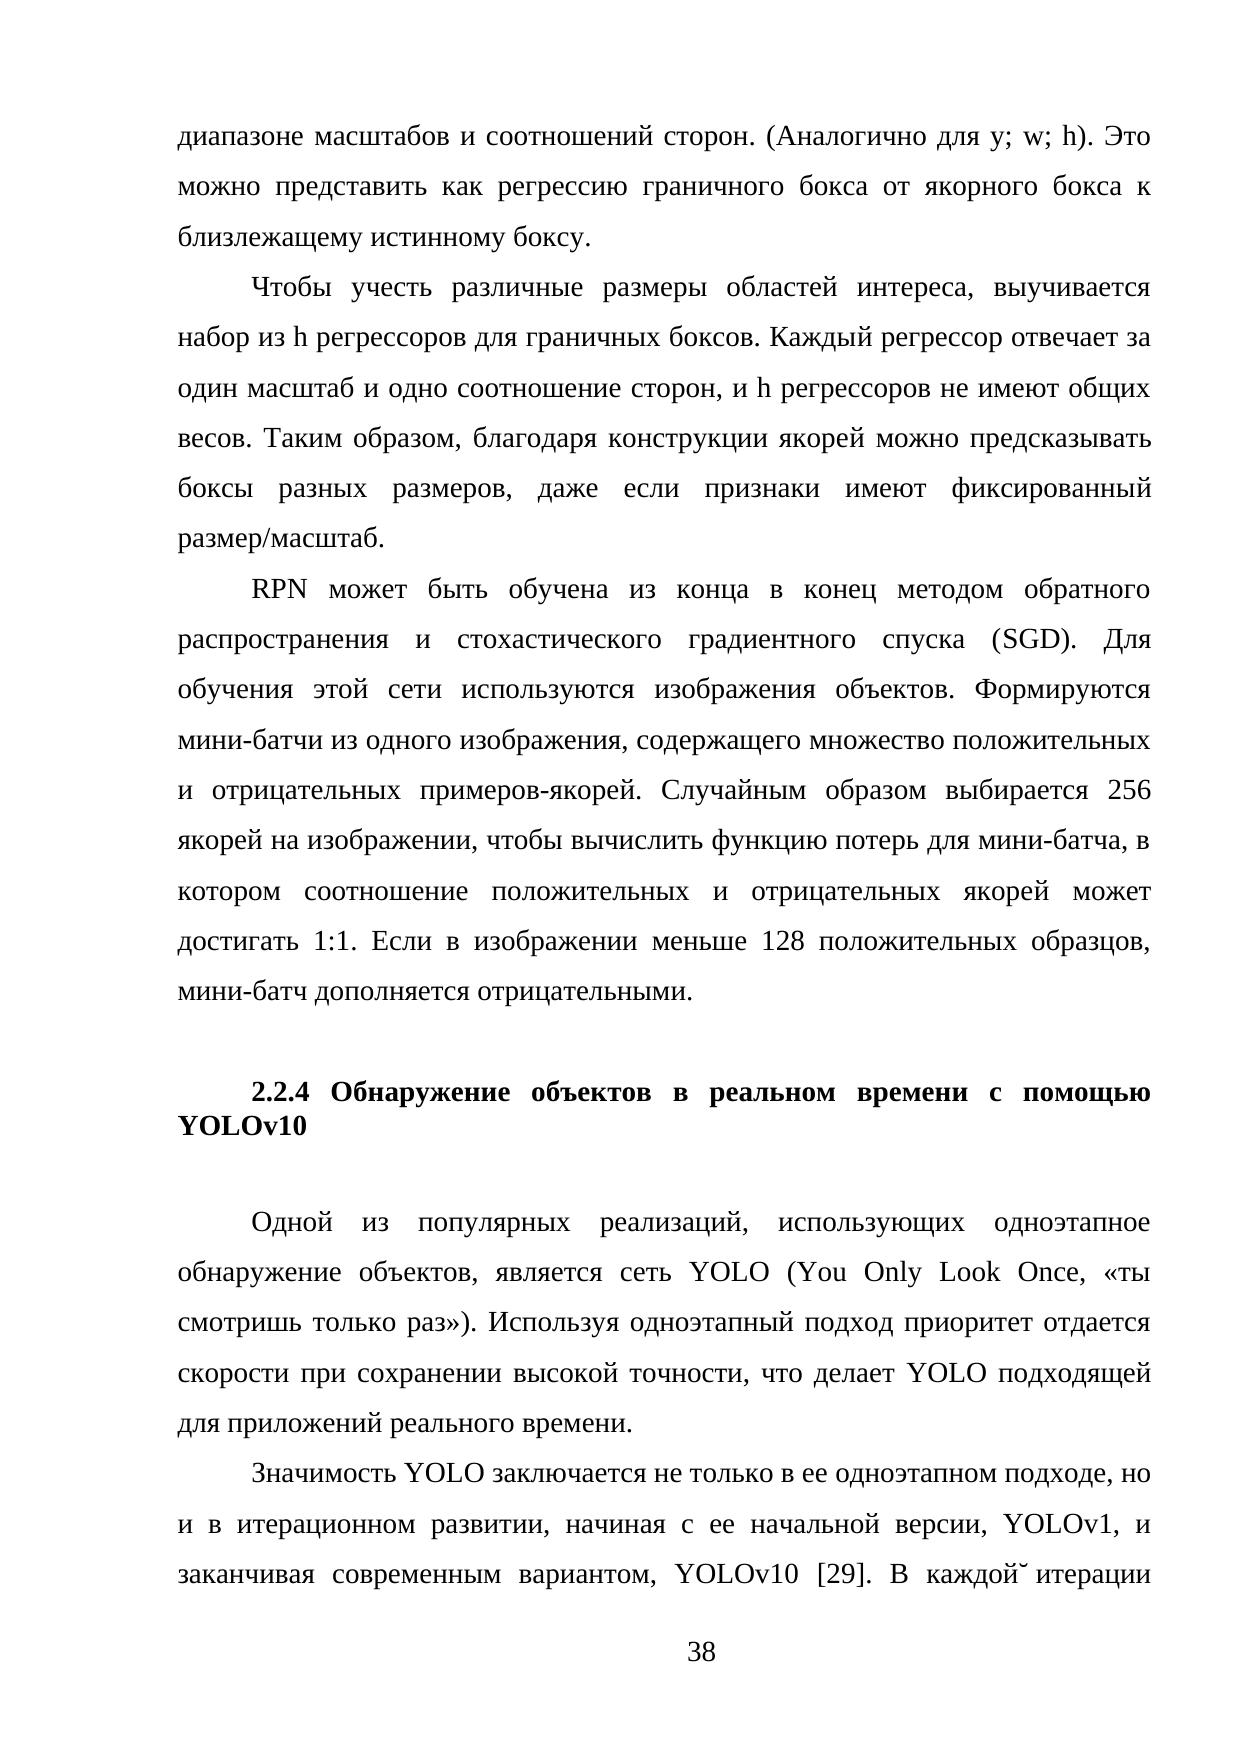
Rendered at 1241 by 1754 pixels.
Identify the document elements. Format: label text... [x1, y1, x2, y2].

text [177, 118, 1152, 252]
text Одной из популярных реализаций, использующих одноэтапное обнаружение объектов, является сеть YOLO (You Only Look Once, «ты смотришь только раз»). Используя одноэтапный подход приоритет отдается скорости при сохранении высокой точности, что делает YOLO подходящей для приложений реального времени. [177, 1204, 1152, 1439]
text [177, 1456, 1152, 1590]
text RPN может быть обучена из конца в конец методом обратного распространения и стохастического градиентного спуска (SGD). Для обучения этой сети используются изображения объектов. Формируются мини-батчи из одного изображения, содержащего множество положительных и отрицательных примеров-якорей. Случайным образом выбирается 256 якорей на изображении, чтобы вычислить функцию потерь для мини-батча, в котором соотношение положительных и отрицательных якорей может достигать 1:1. Если в изображении меньше 128 положительных образцов, мини-батч дополняется отрицательными. [177, 571, 1152, 1007]
subtitle 2.2.4 Обнаружение объектов в реальном времени с помощью YOLOv10 [177, 1074, 1152, 1141]
text Чтобы учесть различные размеры областей интереса, выучивается набор из h регрессоров для граничных боксов. Каждый регрессор отвечает за один масштаб и одно соотношение сторон, и h регрессоров не имеют общих весов. Таким образом, благодаря конструкции якорей можно предсказывать боксы разных размеров, даже если признаки имеют фиксированный размер/масштаб. [177, 269, 1152, 554]
